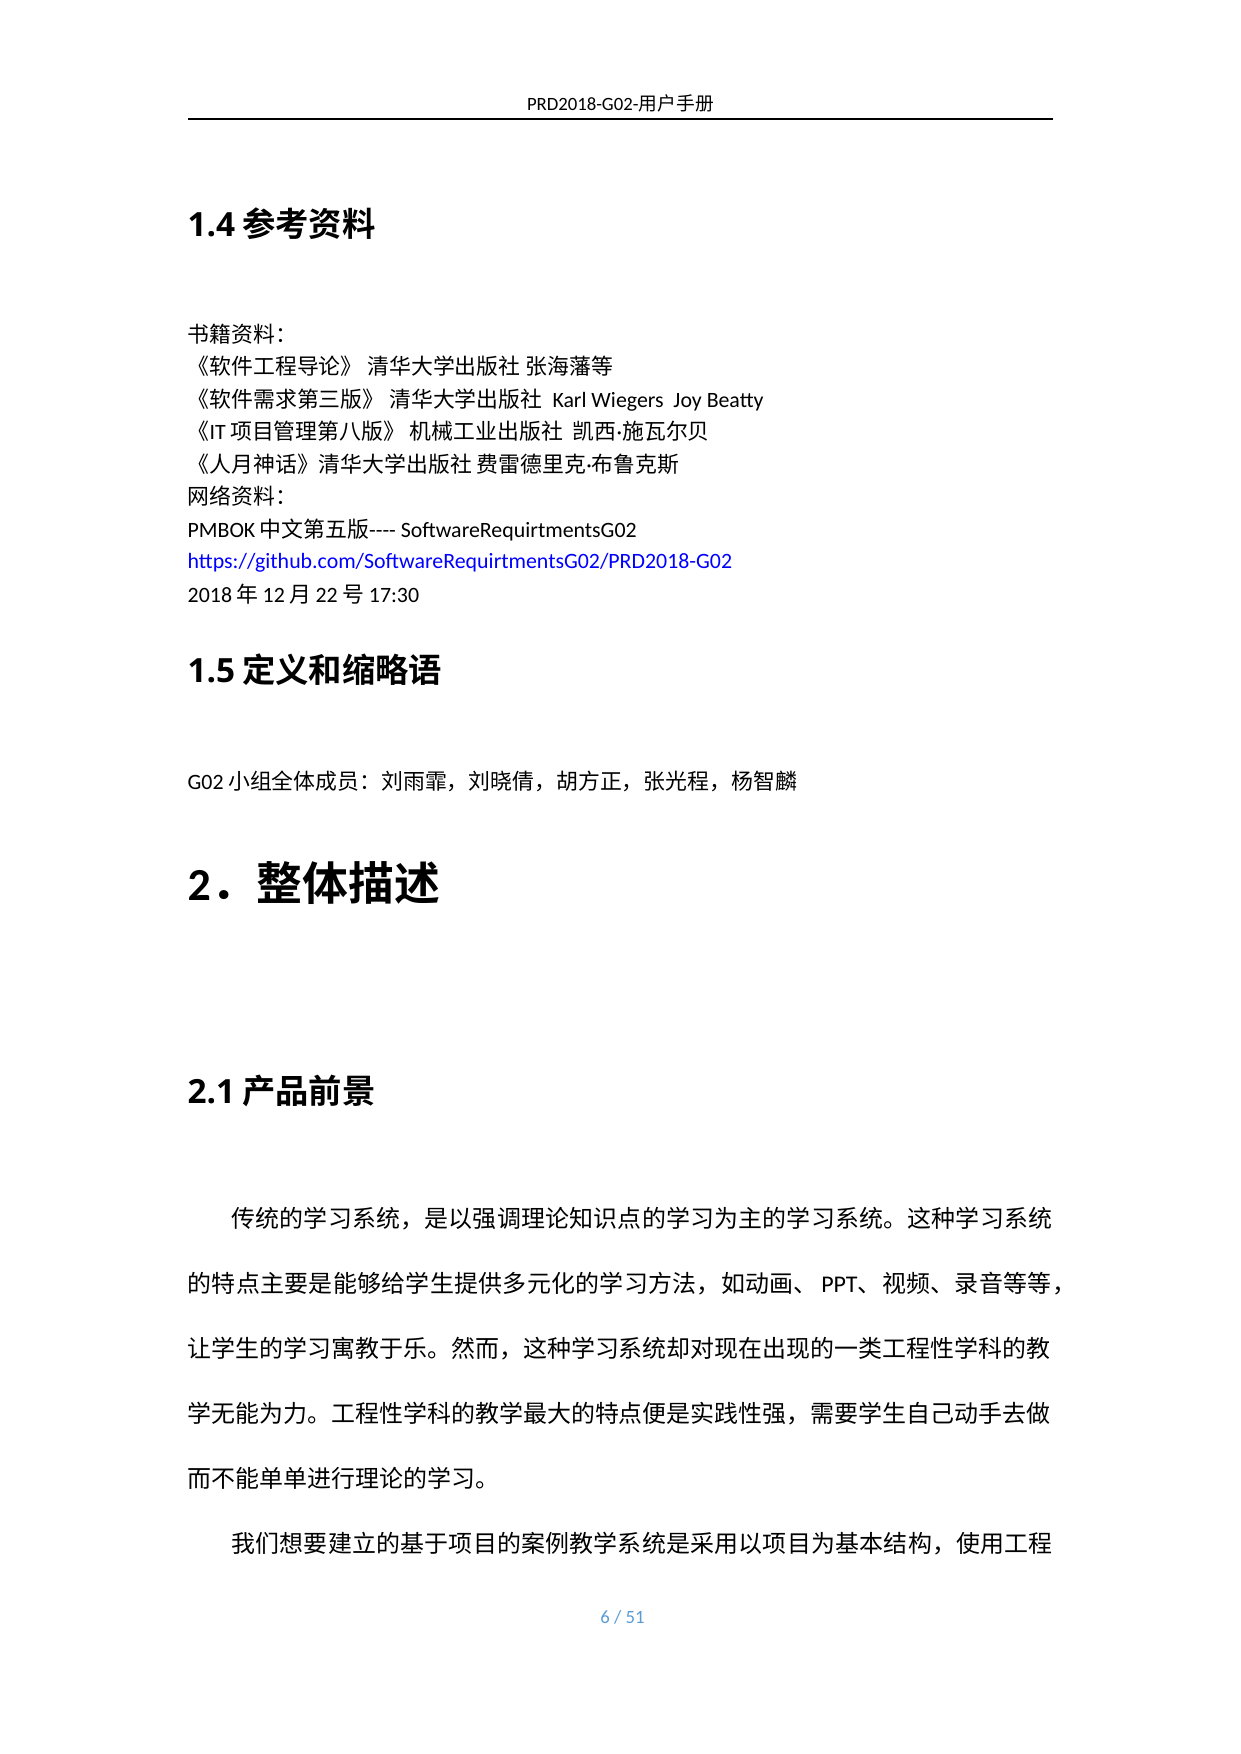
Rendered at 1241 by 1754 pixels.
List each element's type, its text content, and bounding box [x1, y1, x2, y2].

subtitle 1.5定义和缩略语 [187, 636, 1053, 701]
subtitle 2.1产品前景 [187, 1057, 1053, 1122]
text 书籍资料： [187, 316, 1053, 349]
text 网络资料： [187, 479, 1053, 511]
text 《人月神话》清华大学出版社 费雷德里克·布鲁克斯 [187, 446, 1053, 479]
subtitle 1.4参考资料 [187, 189, 1053, 254]
text G02小组全体成员：刘雨霏，刘晓倩，胡方正，张光程，杨智麟 [187, 763, 1053, 796]
subtitle 2．整体描述 [187, 831, 1053, 929]
text 2018年12月22号 17:30 [187, 576, 1053, 609]
text PMBOK中文第五版---- SoftwareRequirtmentsG02 [187, 511, 1053, 544]
text 《IT项目管理第八版》 机械工业出版社 凯西·施瓦尔贝 [187, 414, 1053, 446]
text 《软件需求第三版》 清华大学出版社 Karl Wiegers Joy Beatty [187, 381, 1053, 414]
text 传统的学习系统，是以强调理论知识点的学习为主的学习系统。这种学习系统的特点主要是能够给学生提供多元化的学习方法，如动画、PPT、视频、录音等等，让学生的学习寓教于乐。然而，这种学习系统却对现在出现的一类工程性学科的教学无能为力。工程性学科的教学最大的特点便是实践性强，需要学生自己动手去做，而不能单单进行理论的学习。 [187, 1184, 1053, 1509]
text https://github.com/SoftwareRequirtmentsG02/PRD2018-G02 [187, 544, 1053, 576]
text 《软件工程导论》 清华大学出版社 张海藩等 [187, 349, 1053, 381]
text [187, 1509, 1053, 1574]
